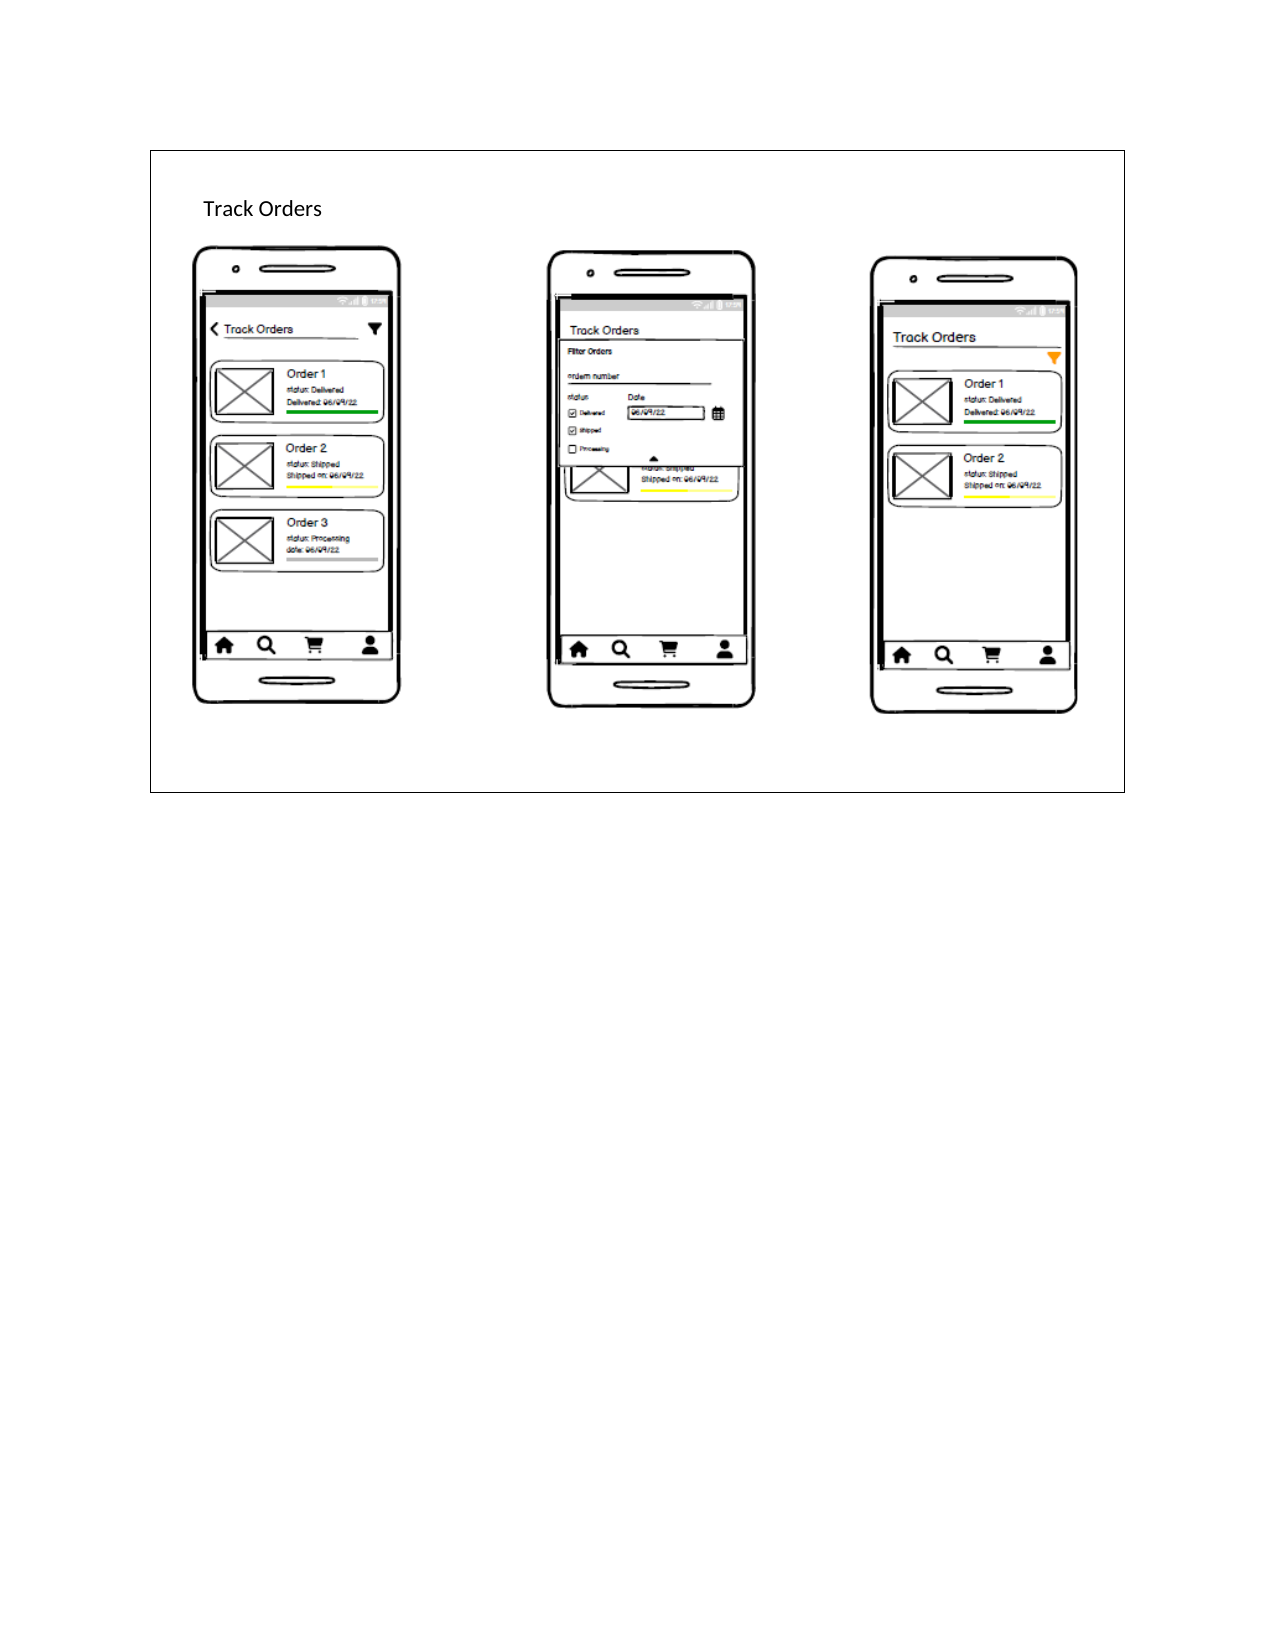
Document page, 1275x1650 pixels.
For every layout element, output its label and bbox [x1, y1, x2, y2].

picture [185, 238, 1078, 730]
table_cell [151, 151, 1124, 792]
